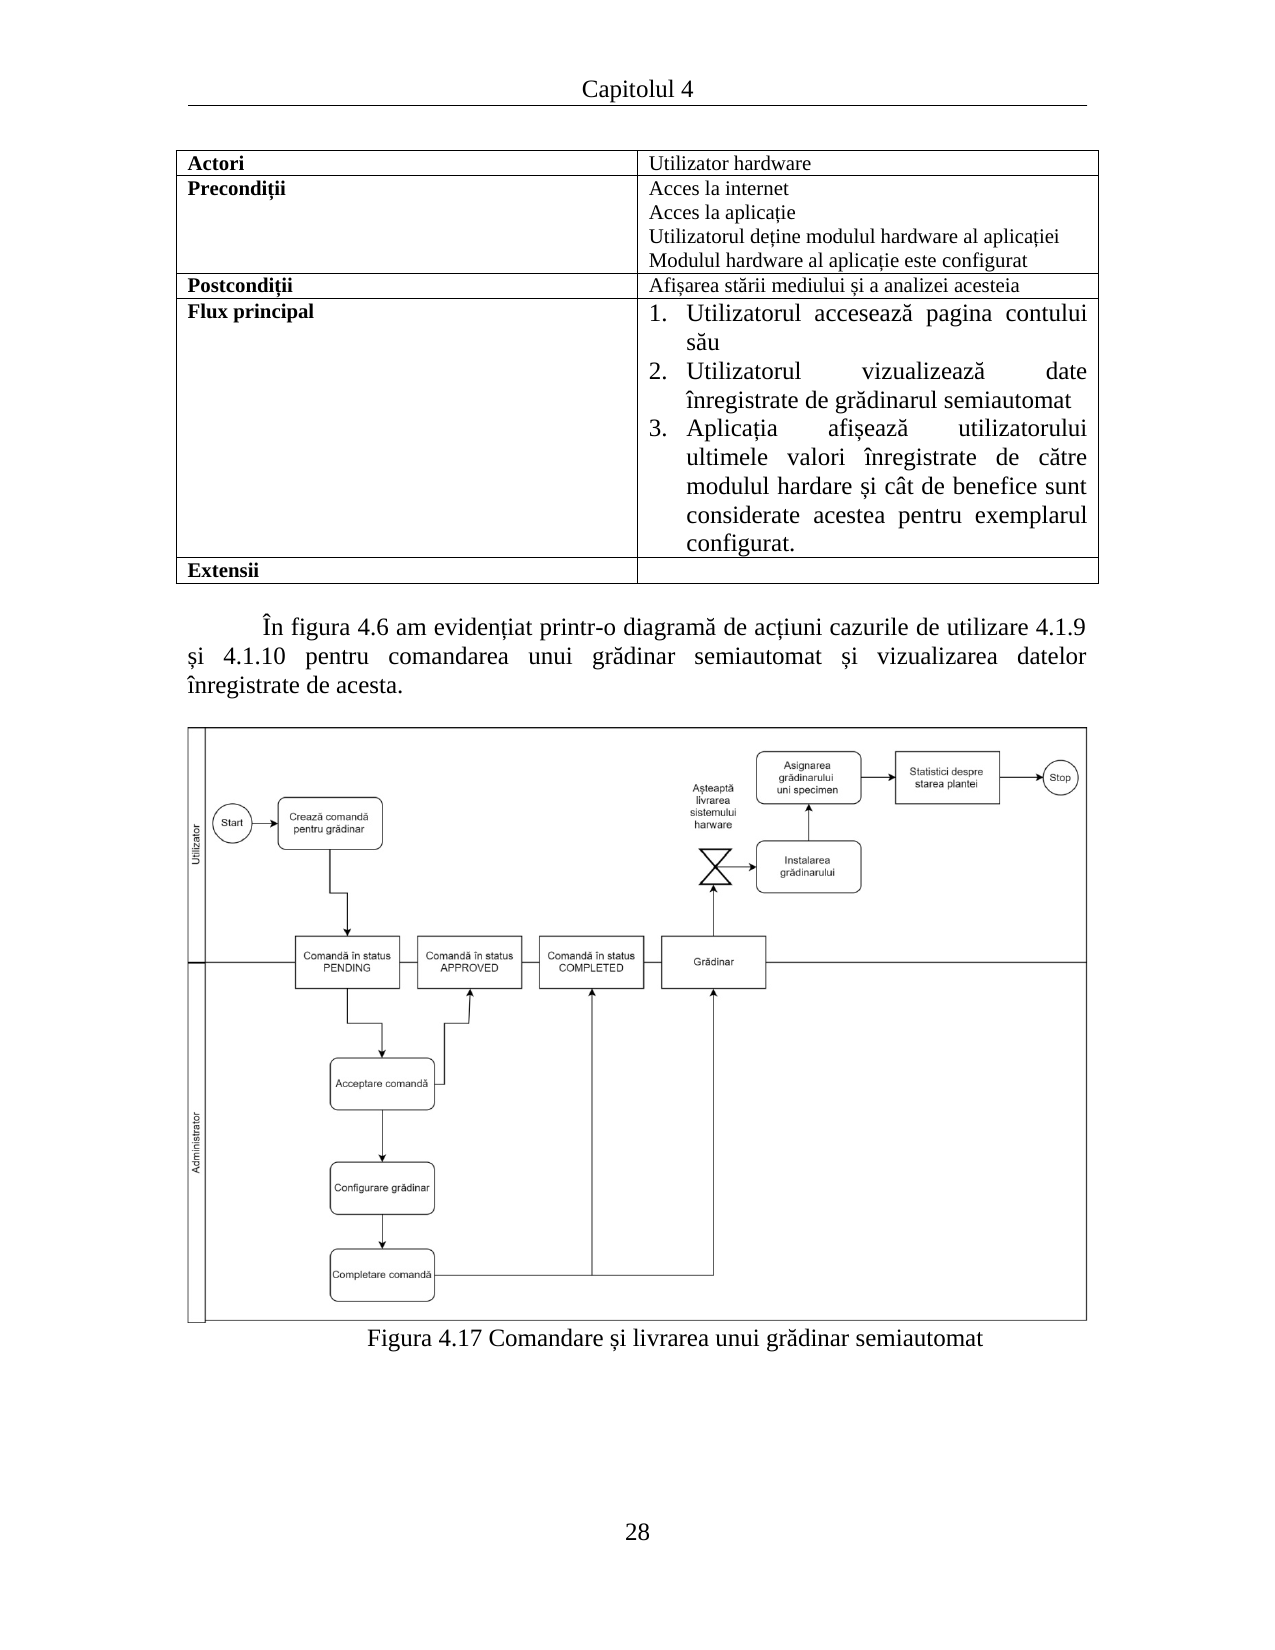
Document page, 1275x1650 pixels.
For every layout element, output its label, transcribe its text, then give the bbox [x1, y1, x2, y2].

table_cell Actori [177, 151, 637, 175]
table_cell Utilizator hardware [638, 151, 1098, 175]
picture [187, 727, 1088, 1323]
table_cell Extensii [177, 558, 637, 582]
table_cell Postcondiții [177, 274, 637, 297]
table_cell [638, 558, 1098, 582]
table_cell Utilizatorul accesează pagina contului său Utilizatorul vizualizează date înregistrate de grădinarul semiautomat Aplicația afișează utilizatorului ultimele valori înregistrate de către modulul hardare și cât de benefice sunt considerate acestea pentru exemplarul configurat. [638, 299, 1098, 557]
table_cell Precondiții [177, 176, 637, 272]
text În figura 4.6 am evidențiat printr-o diagramă de acțiuni cazurile de utilizare 4.1.9 și 4.1.10 pentru comandarea unui grădinar semiautomat și vizualizarea datelor înregistrate de acesta. [187, 612, 1087, 698]
table_cell Acces la internet Acces la aplicație Utilizatorul deține modulul hardware al aplicației Modulul hardware al aplicație este configurat [638, 176, 1098, 272]
table_cell Flux principal [177, 299, 637, 557]
table_cell Afișarea stării mediului și a analizei acesteia [638, 274, 1098, 297]
